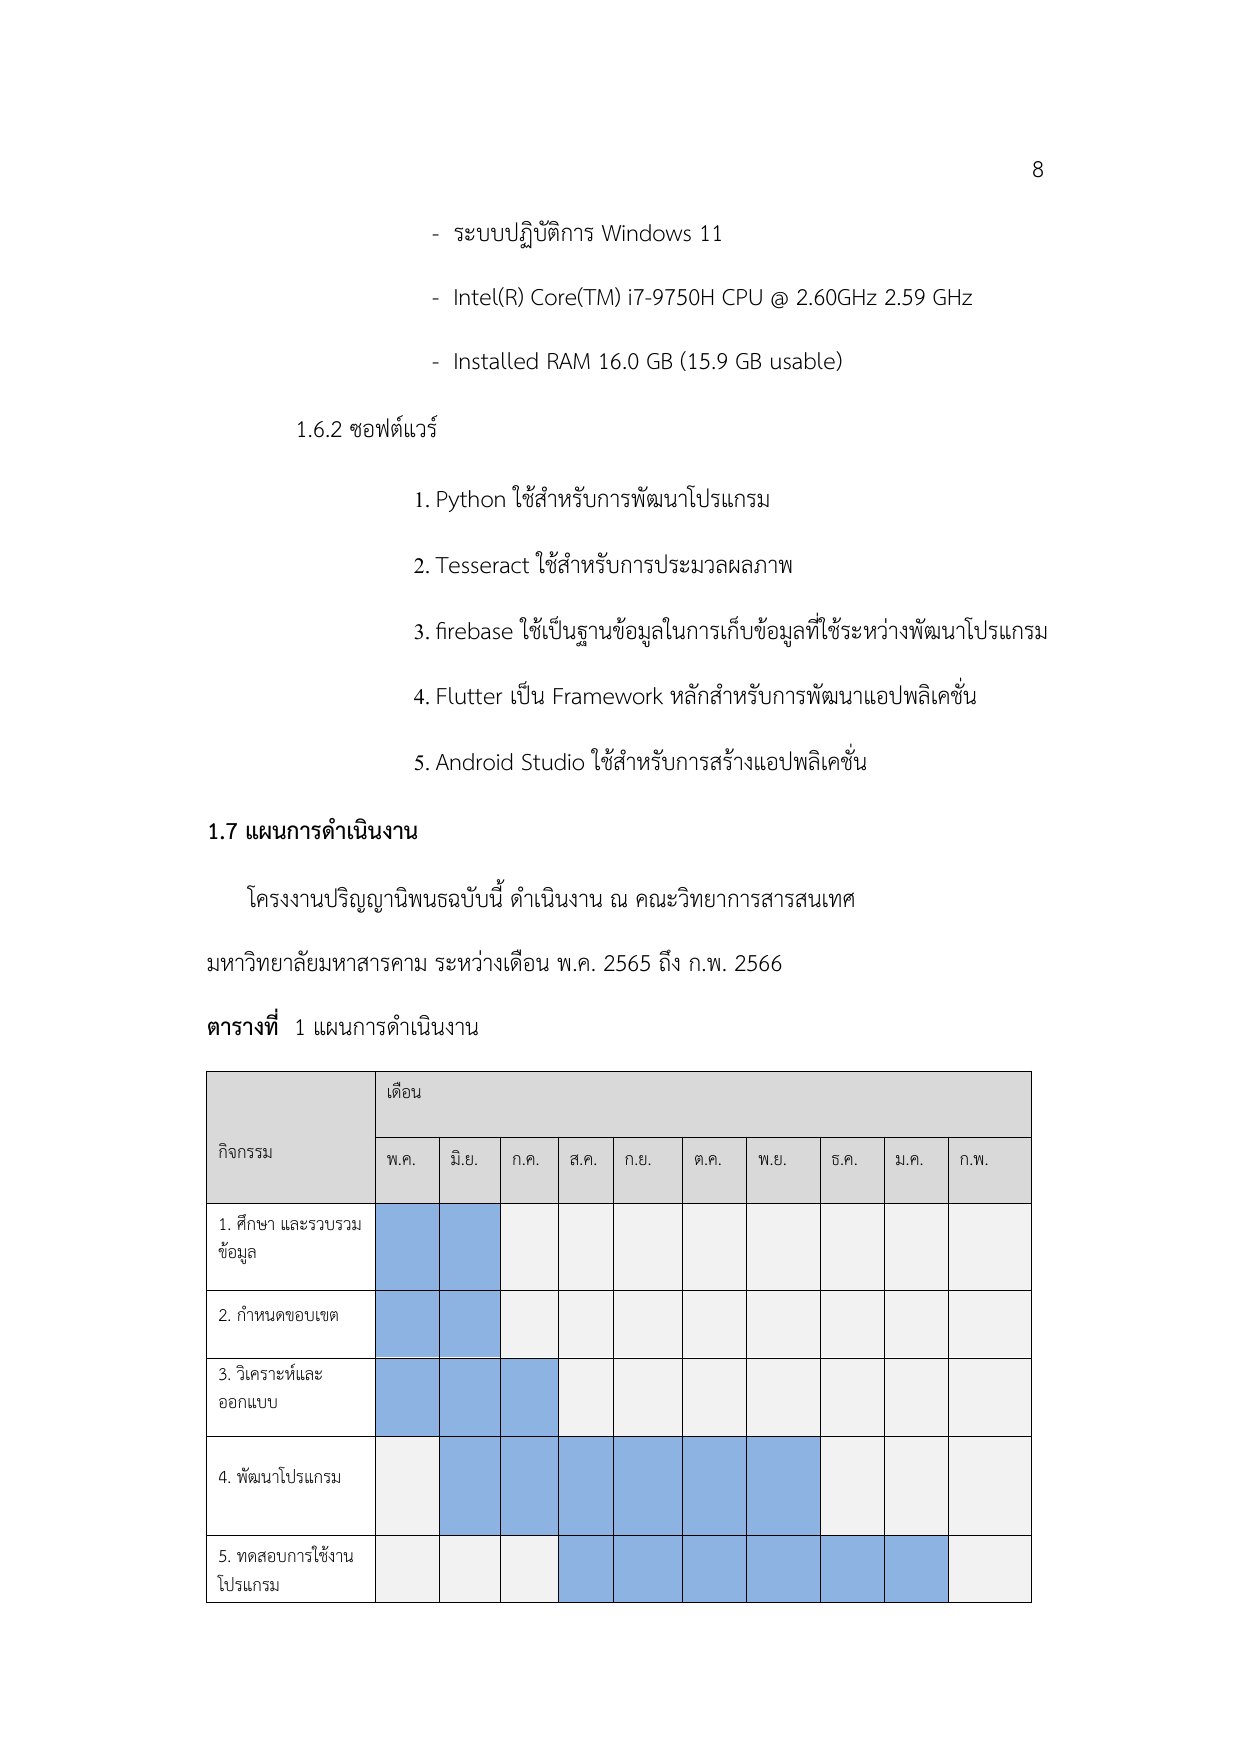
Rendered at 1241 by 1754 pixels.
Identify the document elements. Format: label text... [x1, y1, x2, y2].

table_header เดือน [376, 1072, 1031, 1137]
table_cell [376, 1204, 439, 1290]
table_cell [949, 1359, 1031, 1436]
table_cell [440, 1437, 500, 1535]
table_cell 2. กำหนดขอบเขต [207, 1291, 375, 1357]
text โครงงานปริญญานิพนธฉบับนี้ ดําเนินงาน ณ คณะวิทยาการสารสนเทศ [207, 878, 1092, 916]
table_cell [614, 1437, 682, 1535]
table_cell [885, 1291, 948, 1357]
table_cell [614, 1204, 682, 1290]
table_cell [747, 1359, 820, 1436]
table_cell [683, 1359, 746, 1436]
table_cell [376, 1536, 439, 1602]
table_cell [440, 1204, 500, 1290]
table_cell 1. ศึกษา และรวบรวมข้อมูล [207, 1204, 375, 1290]
table_cell [559, 1437, 613, 1535]
table_cell [949, 1291, 1031, 1357]
table_cell ก.ย. [614, 1138, 682, 1203]
table_cell มิ.ย. [440, 1138, 500, 1203]
table_cell [559, 1291, 613, 1357]
table_cell [376, 1437, 439, 1535]
table_cell [885, 1359, 948, 1436]
table_cell ก.พ. [949, 1138, 1031, 1203]
table_cell ต.ค. [683, 1138, 746, 1203]
text firebase ใช้เป็นฐานข้อมูลในการเก็บข้อมูลที่ใช้ระหว่างพัฒนาโปรแกรม [207, 608, 1092, 647]
table_cell [683, 1536, 746, 1602]
text Tesseract ใช้สำหรับการประมวลผลภาพ [207, 543, 1092, 582]
table_cell [747, 1536, 820, 1602]
list Python ใช้สำหรับการพัฒนาโปรแกรม [207, 477, 1092, 516]
text ตารางที่ 1 แผนการดำเนินงาน [207, 1006, 1092, 1044]
table_cell [821, 1359, 884, 1436]
table_cell 4. พัฒนาโปรแกรม [207, 1437, 375, 1535]
table_cell พ.ย. [747, 1138, 820, 1203]
table_cell [614, 1536, 682, 1602]
table_cell [885, 1536, 948, 1602]
text - ระบบปฏิบัติการ Windows 11 [225, 212, 1092, 249]
table_cell ธ.ค. [821, 1138, 884, 1203]
table_cell [821, 1204, 884, 1290]
text Android Studio ใช้สำหรับการสร้างแอปพลิเคชั่น [207, 740, 1092, 779]
subtitle ซอฟต์แวร์ [207, 408, 1092, 446]
table_cell [501, 1536, 558, 1602]
table_cell [885, 1437, 948, 1535]
table_cell [559, 1536, 613, 1602]
table_cell [949, 1437, 1031, 1535]
table_cell 5. ทดสอบการใช้งานโปรแกรม [207, 1536, 375, 1602]
table_cell [559, 1204, 613, 1290]
table_cell [885, 1204, 948, 1290]
table_cell [376, 1291, 439, 1357]
text มหาวิทยาลัยมหาสารคาม ระหว่างเดือน พ.ค. 2565 ถึง ก.พ. 2566 [207, 942, 1092, 980]
table_header กิจกรรม [207, 1072, 375, 1203]
table_cell [949, 1536, 1031, 1602]
table_cell [501, 1437, 558, 1535]
table_cell [440, 1536, 500, 1602]
table_cell [821, 1536, 884, 1602]
table_cell ก.ค. [501, 1138, 558, 1203]
table_cell [376, 1359, 439, 1436]
subtitle แผนการดำเนินงาน [207, 810, 1092, 847]
table_cell [501, 1359, 558, 1436]
table_cell ส.ค. [559, 1138, 613, 1203]
text Flutter เป็น Framework หลักสำหรับการพัฒนาแอปพลิเคชั่น [207, 674, 1092, 713]
table_cell [747, 1204, 820, 1290]
table_cell [501, 1204, 558, 1290]
table_cell [559, 1359, 613, 1436]
text - Installed RAM 16.0 GB (15.9 GB usable) [225, 340, 1092, 378]
table_cell [821, 1291, 884, 1357]
table_cell [614, 1359, 682, 1436]
table_cell 3. วิเคราะห์และออกแบบ [207, 1359, 375, 1436]
table_cell [683, 1437, 746, 1535]
table_cell [747, 1437, 820, 1535]
table_cell [501, 1291, 558, 1357]
table_cell [747, 1291, 820, 1357]
table_cell [440, 1359, 500, 1436]
table_cell พ.ค. [376, 1138, 439, 1203]
table_cell [440, 1291, 500, 1357]
table_cell [949, 1204, 1031, 1290]
table_cell [683, 1291, 746, 1357]
table_cell [821, 1437, 884, 1535]
table_cell [683, 1204, 746, 1290]
table_cell ม.ค. [885, 1138, 948, 1203]
text - Intel(R) Core(TM) i7-9750H CPU @ 2.60GHz 2.59 GHz [225, 276, 1092, 314]
table_cell [614, 1291, 682, 1357]
